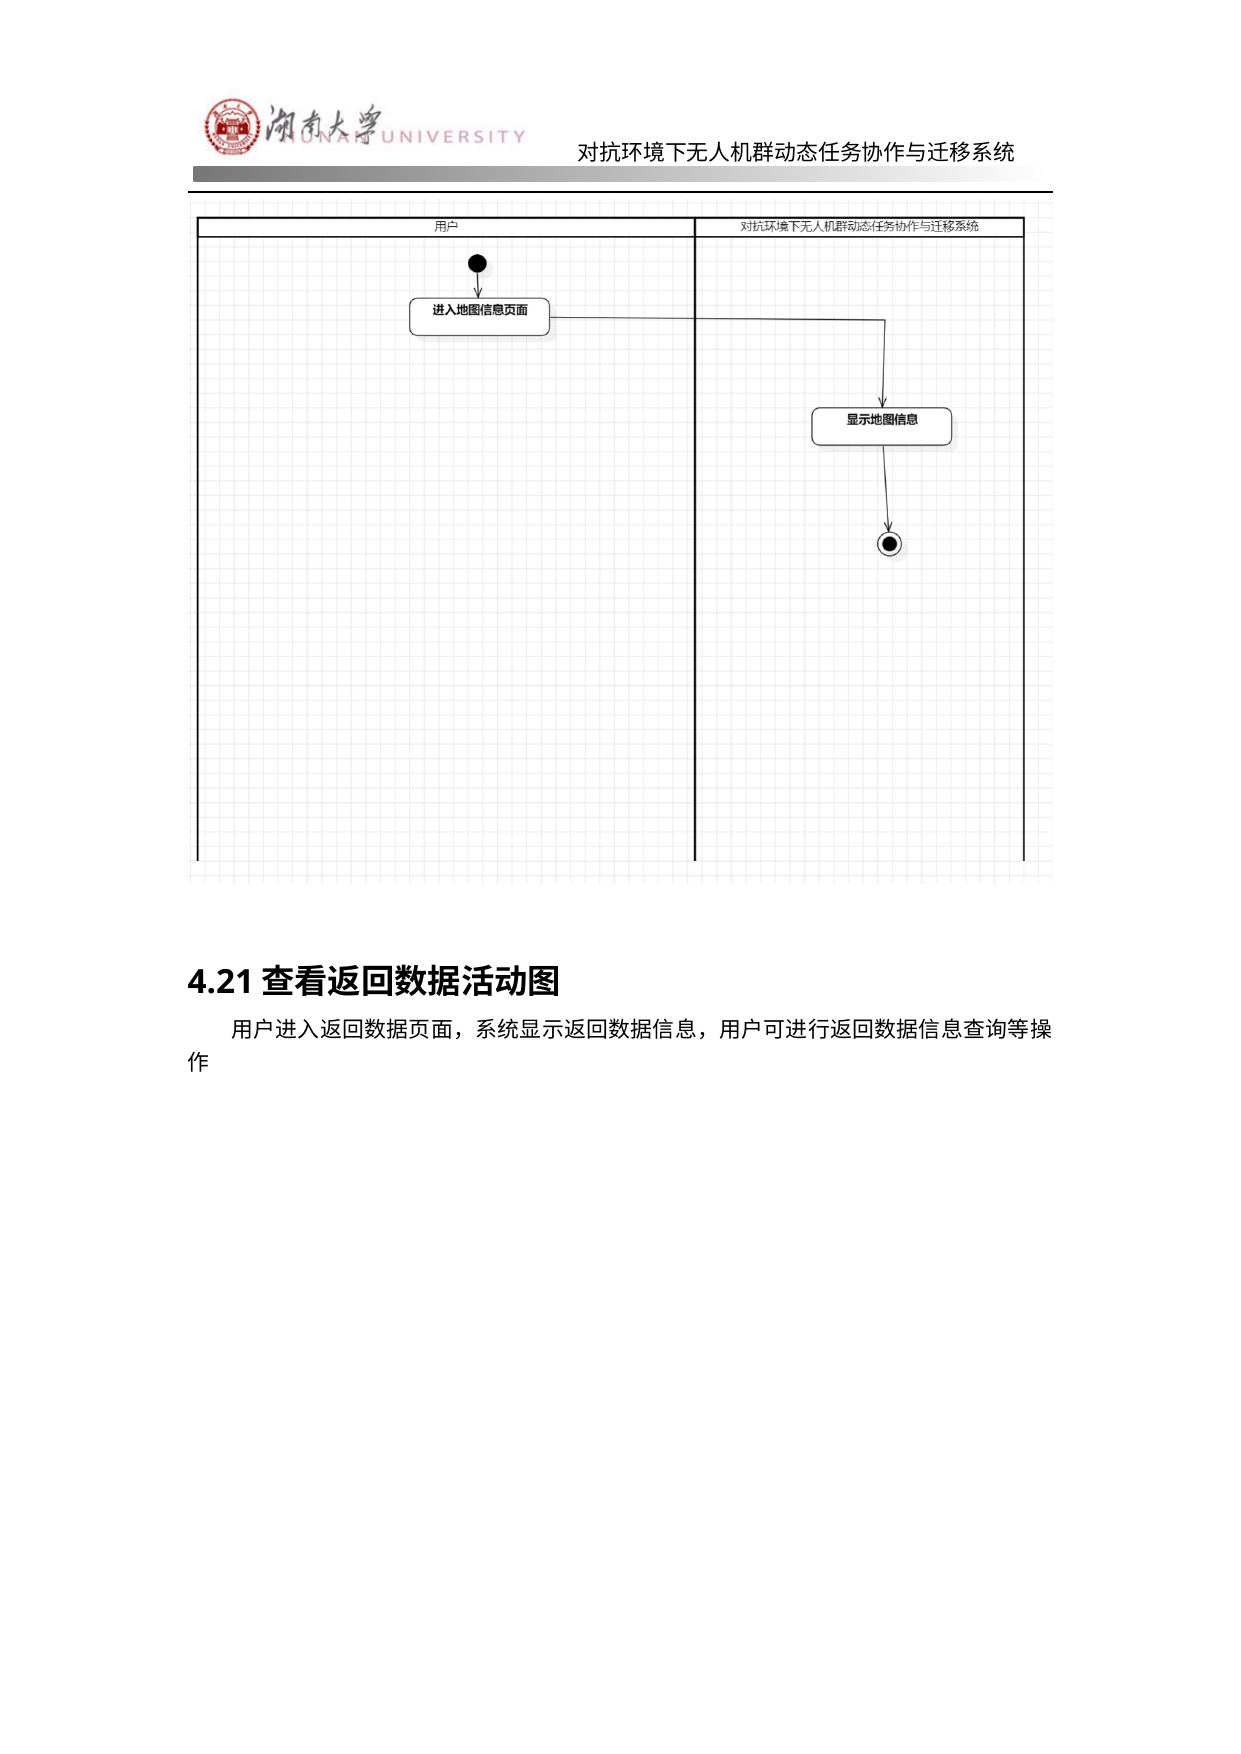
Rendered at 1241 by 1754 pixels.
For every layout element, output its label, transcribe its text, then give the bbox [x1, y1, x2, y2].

text 用户进入返回数据页面，系统显示返回数据信息，用户可进行返回数据信息查询等操作 [187, 1012, 1053, 1077]
picture [187, 88, 548, 160]
picture [187, 199, 1053, 884]
text 4.21查看返回数据活动图 [187, 947, 1053, 1012]
